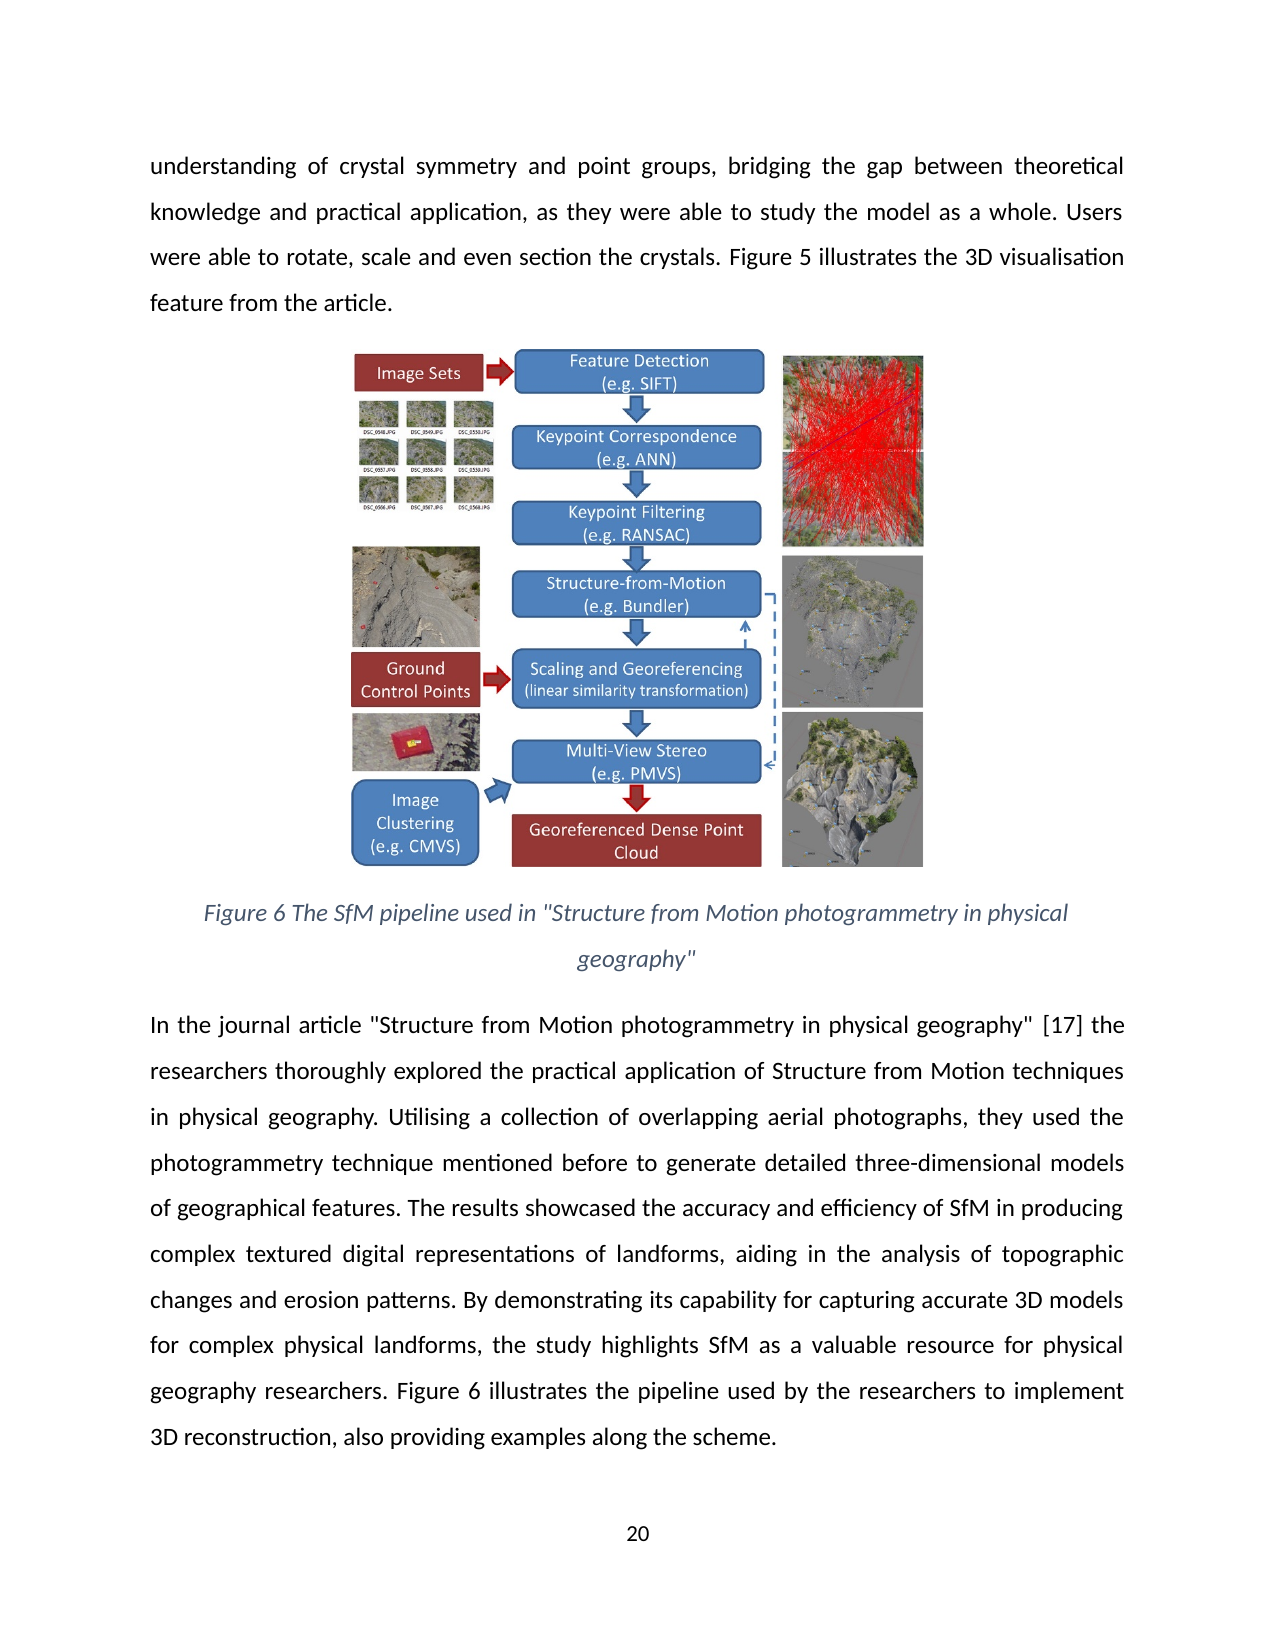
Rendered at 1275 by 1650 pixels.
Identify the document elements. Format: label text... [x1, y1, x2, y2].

text In the journal article "Structure from Motion photogrammetry in physical geography" the researchers thoroughly explored the practical application of Structure from Motion techniques in physical geography. Utilising a collection of overlapping aerial photographs, they used the photogrammetry technique mentioned before to generate detailed three-dimensional models of geographical features. The results showcased the accuracy and efficiency of SfM in producing complex textured digital representations of landforms, aiding in the analysis of topographic changes and erosion patterns. By demonstrating its capability for capturing accurate 3D models for complex physical landforms, the study highlights SfM as a valuable resource for physical geography researchers. Figure 6 illustrates the pipeline used by the researchers to implement 3D reconstruction, also providing examples along the scheme. [150, 1009, 1125, 1452]
picture [351, 349, 924, 867]
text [150, 150, 1125, 318]
text Figure 6 The SfM pipeline used in "Structure from Motion photogrammetry in physical geography" [150, 897, 1125, 973]
